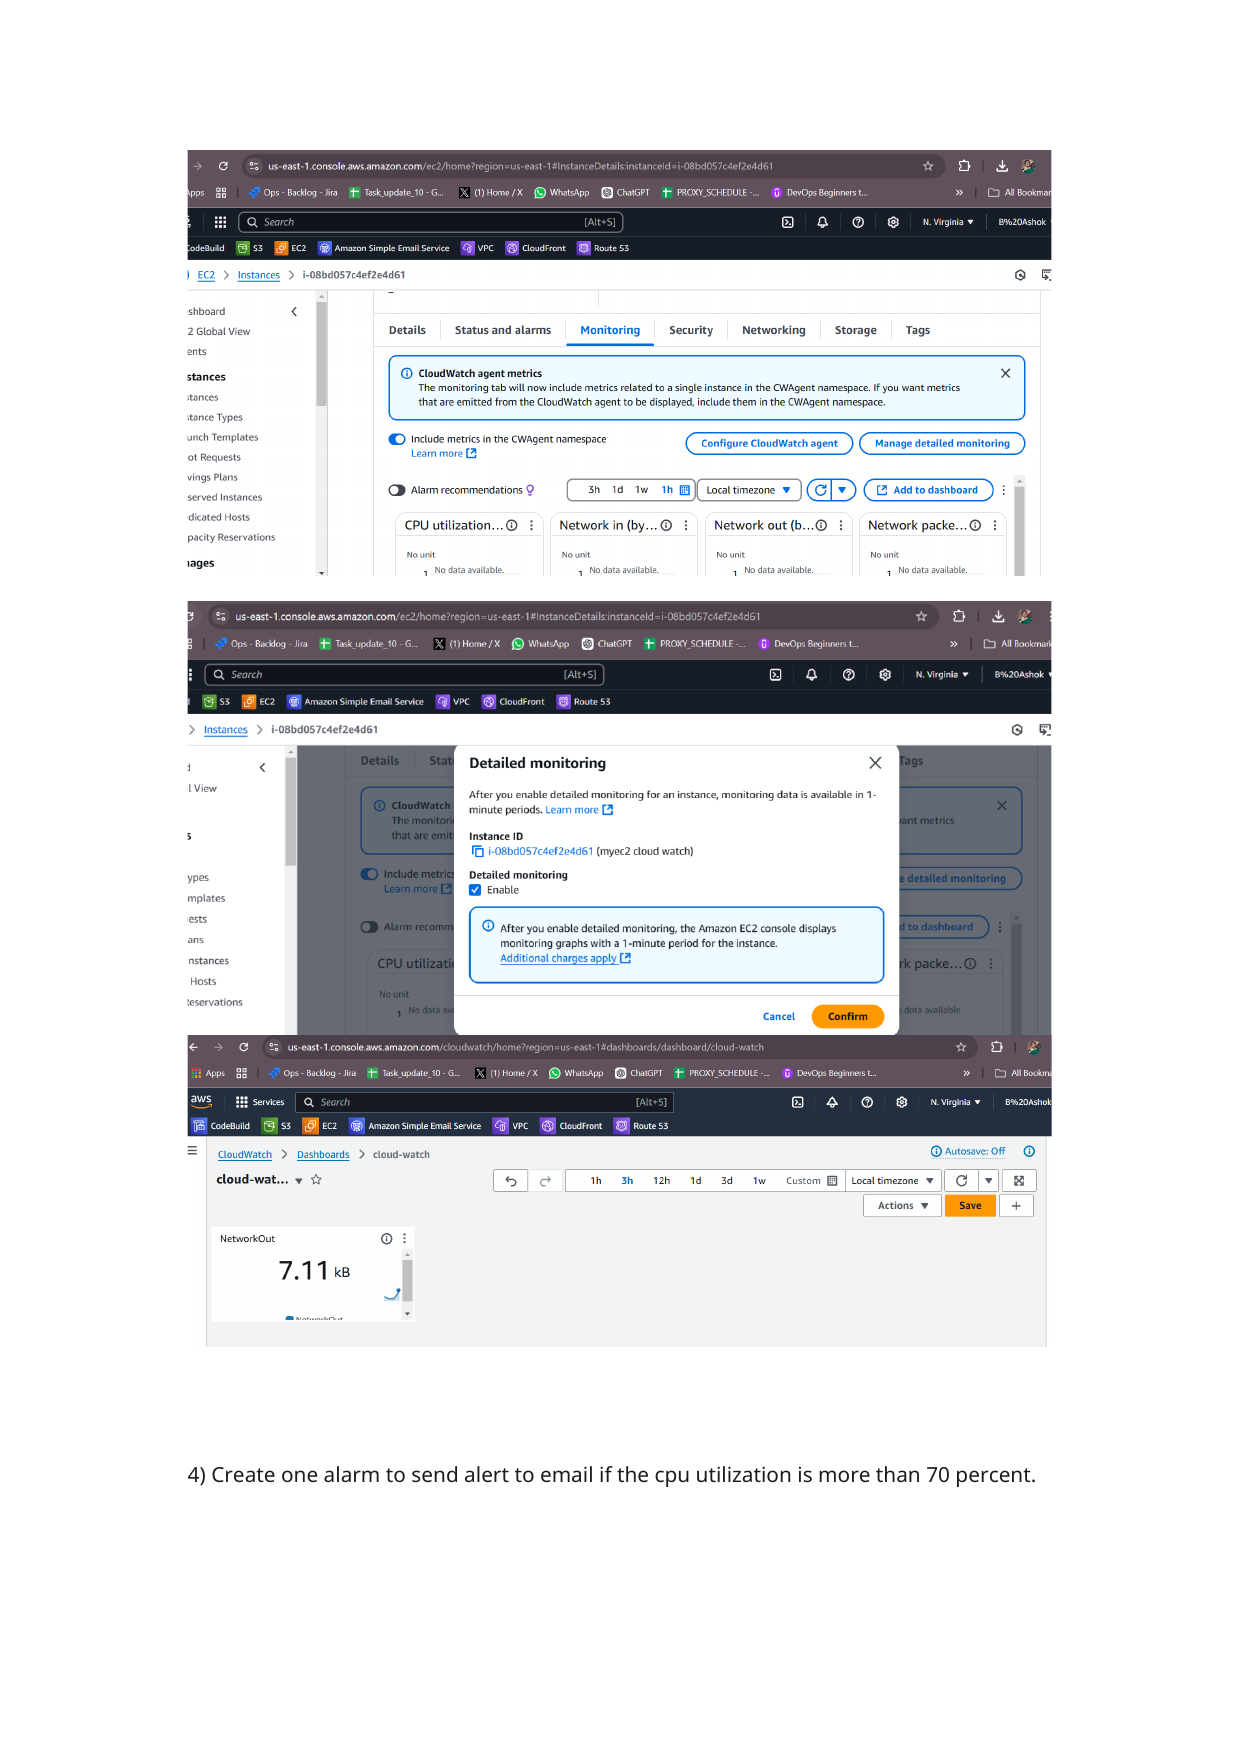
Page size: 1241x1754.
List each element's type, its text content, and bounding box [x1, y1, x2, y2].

picture [187, 150, 1052, 576]
picture [187, 601, 1052, 1347]
list Create one alarm to send alert to email if the cpu utilization is more than 70 percent. [187, 1460, 1053, 1489]
